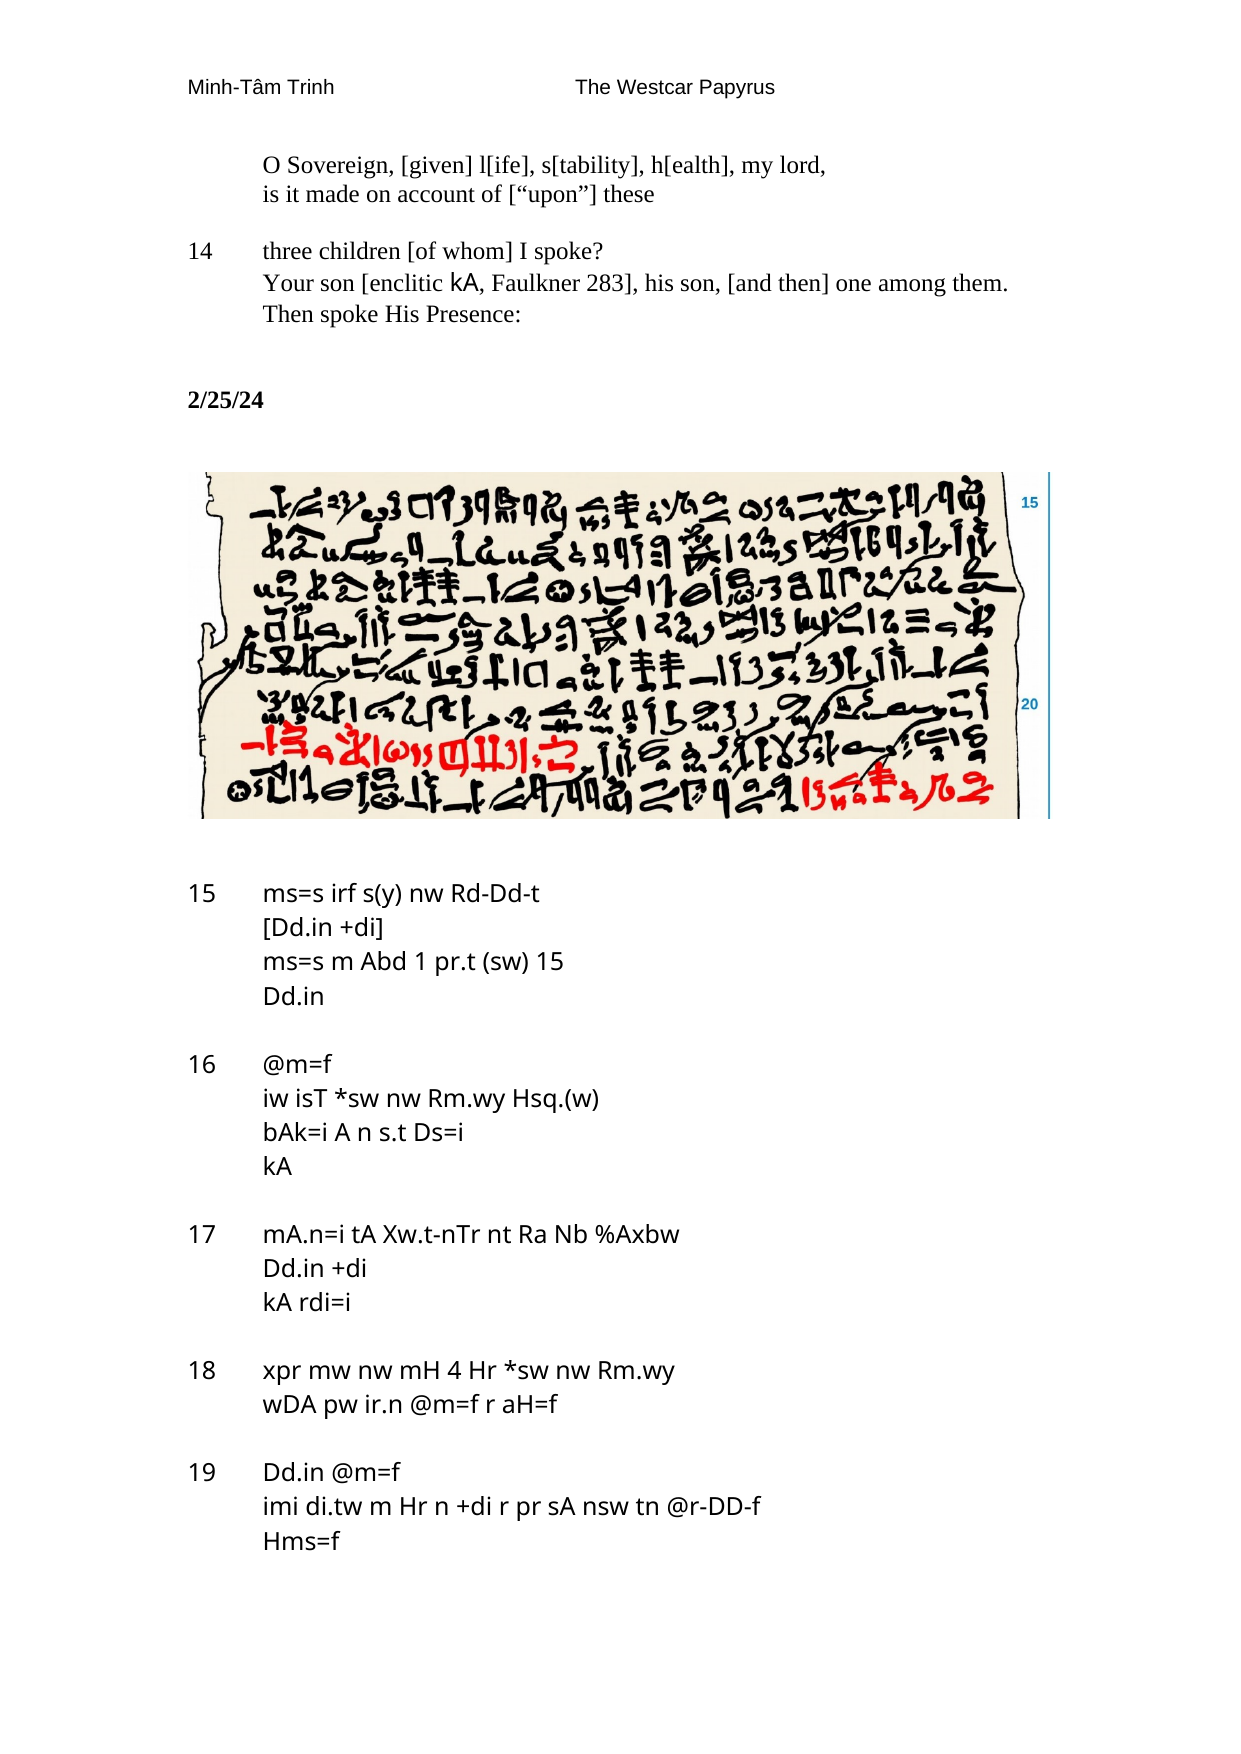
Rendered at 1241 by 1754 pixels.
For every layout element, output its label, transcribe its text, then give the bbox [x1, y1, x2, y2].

text O Sovereign, [given] l[ife], s[tability], h[ealth], my lord, [187, 150, 1053, 179]
text Hms=f [187, 1523, 1053, 1557]
text 14 three children [of whom] I spoke? [187, 236, 1053, 265]
text ms=s m Abd 1 pr.t (sw) 15 [187, 944, 1053, 978]
text imi di.tw m Hr n +di r pr sA nsw tn @r-DD-f [187, 1489, 1053, 1523]
text 15 ms=s irf s(y) nw Rd-Dd-t [187, 876, 1053, 910]
text is it made on account of [“upon”] these [187, 179, 1053, 207]
text 18 xpr mw nw mH 4 Hr *sw nw Rm.wy [187, 1353, 1053, 1387]
text bAk=i A n s.t Ds=i [187, 1114, 1053, 1148]
text [Dd.in +di] [187, 910, 1053, 944]
text Dd.in +di [187, 1251, 1053, 1285]
text Dd.in [187, 978, 1053, 1012]
text Then spoke His Presence: [187, 299, 1053, 328]
text 17 mA.n=i tA Xw.t-nTr nt Ra Nb %Axbw [187, 1217, 1053, 1251]
text kA [187, 1148, 1053, 1182]
text 16 @m=f [187, 1046, 1053, 1080]
text 2/25/24 [187, 385, 1053, 414]
text iw isT *sw nw Rm.wy Hsq.(w) [187, 1080, 1053, 1114]
text kA rdi=i [187, 1285, 1053, 1319]
text Your son [enclitic kA, Faulkner 283], his son, [and then] one among them. [187, 265, 1053, 299]
text 19 Dd.in @m=f [187, 1455, 1053, 1489]
picture [187, 472, 1053, 819]
text wDA pw ir.n @m=f r aH=f [187, 1387, 1053, 1421]
